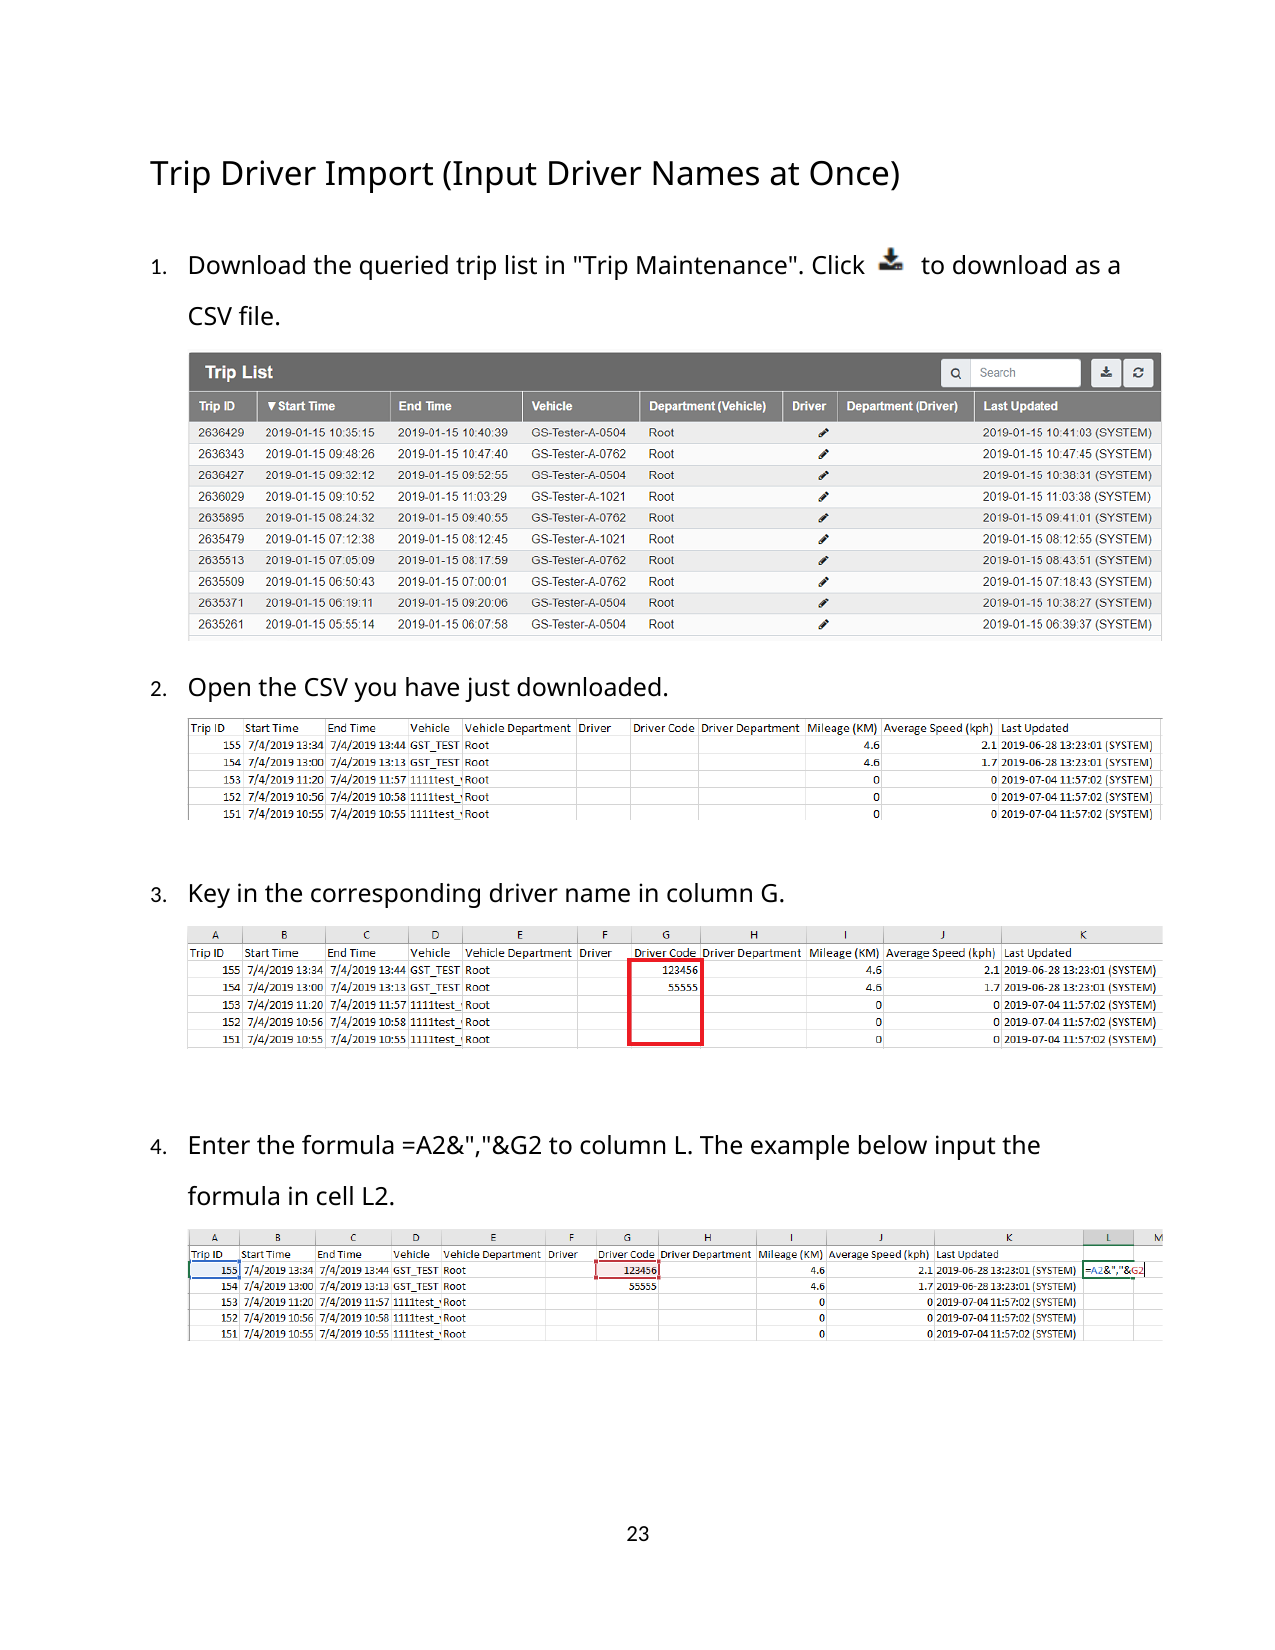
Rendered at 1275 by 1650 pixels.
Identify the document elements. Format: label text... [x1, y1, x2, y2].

subtitle Trip Driver Import (Input Driver Names at Once) [150, 150, 1125, 195]
list Key in the corresponding driver name in column G. [150, 876, 1125, 910]
picture [187, 718, 1163, 820]
picture [872, 243, 909, 275]
picture [187, 1229, 1163, 1341]
list Enter the formula =A2&","&G2 to column L. The example below input the formula in cell L2. [150, 1128, 1125, 1213]
list Download the queried trip list in "Trip Maintenance". Click to download as a CSV file. [150, 243, 1125, 333]
picture [187, 926, 1163, 1049]
picture [187, 349, 1163, 641]
